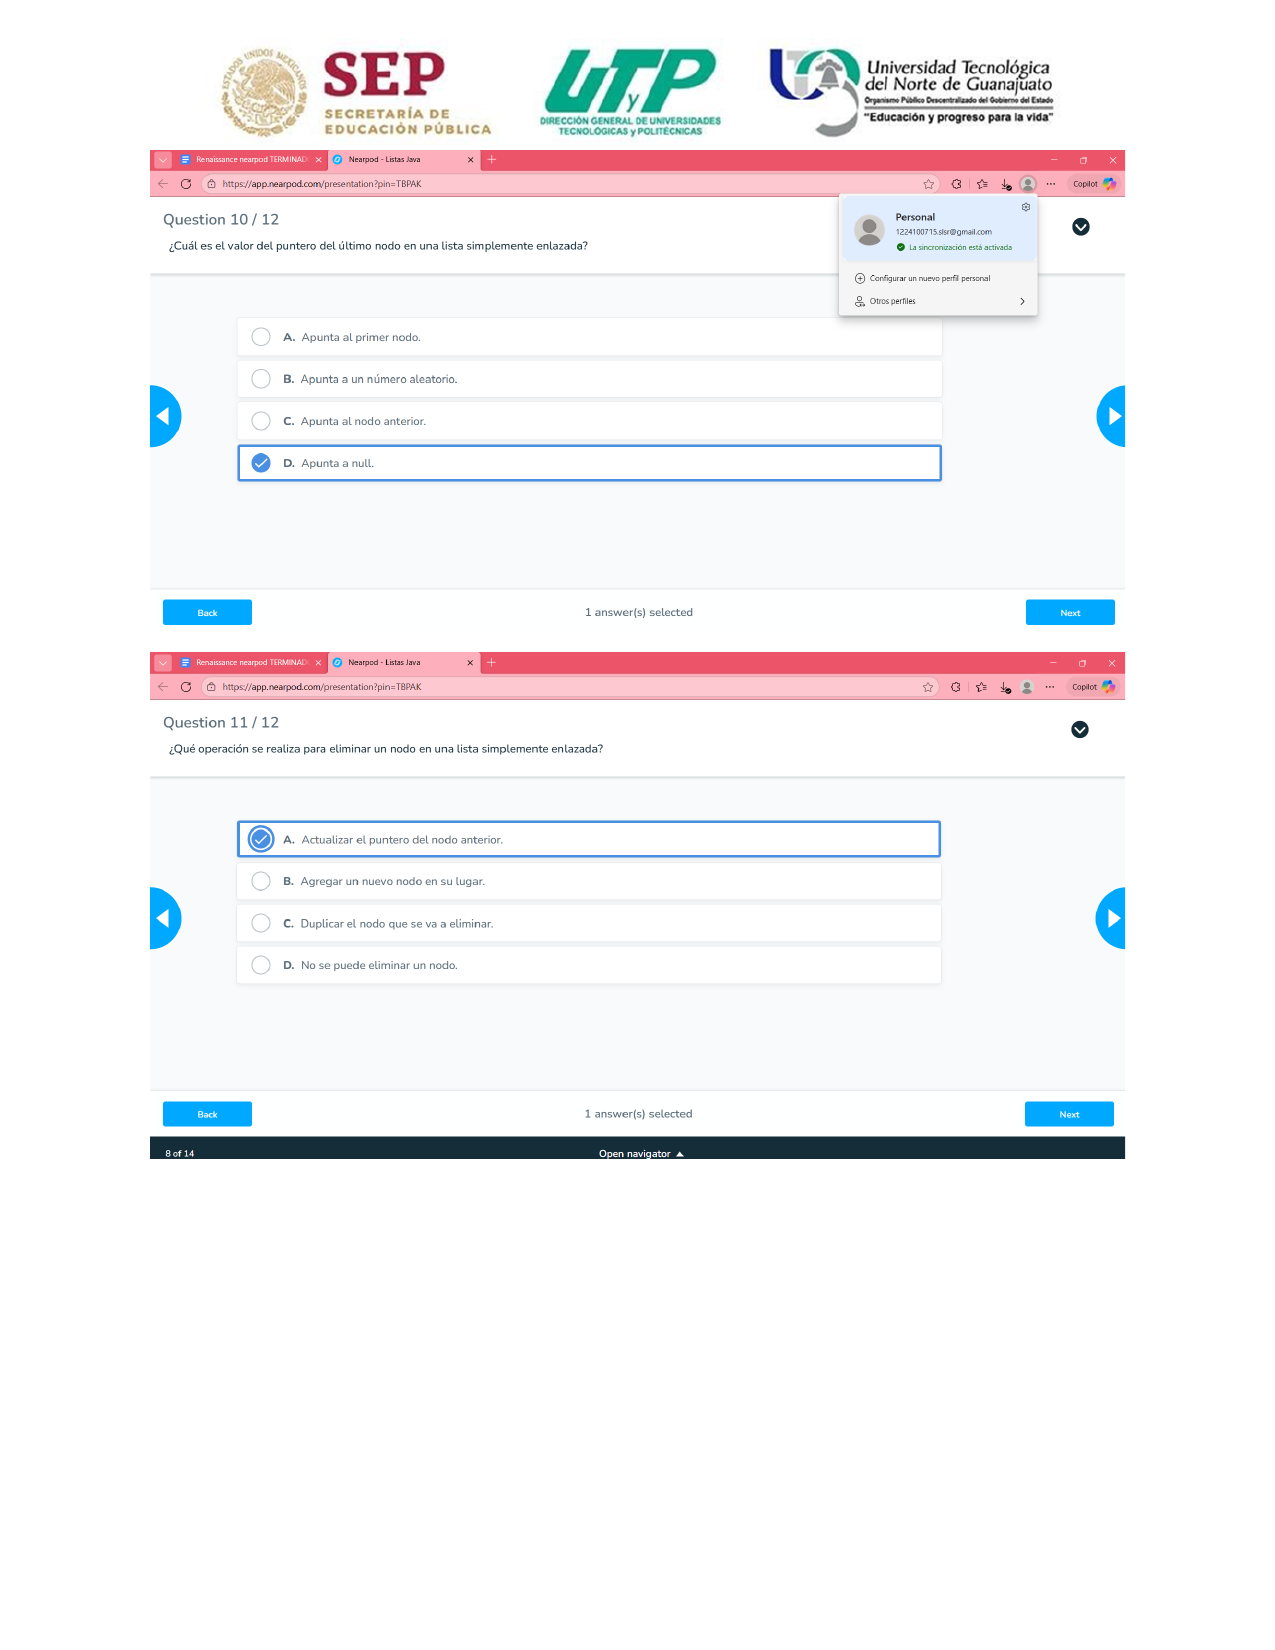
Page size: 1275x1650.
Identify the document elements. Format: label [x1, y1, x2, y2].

picture [1109, 911, 1119, 926]
picture [1110, 409, 1120, 423]
picture [150, 652, 1125, 1159]
picture [150, 3, 1125, 631]
picture [158, 911, 168, 926]
picture [158, 409, 168, 423]
